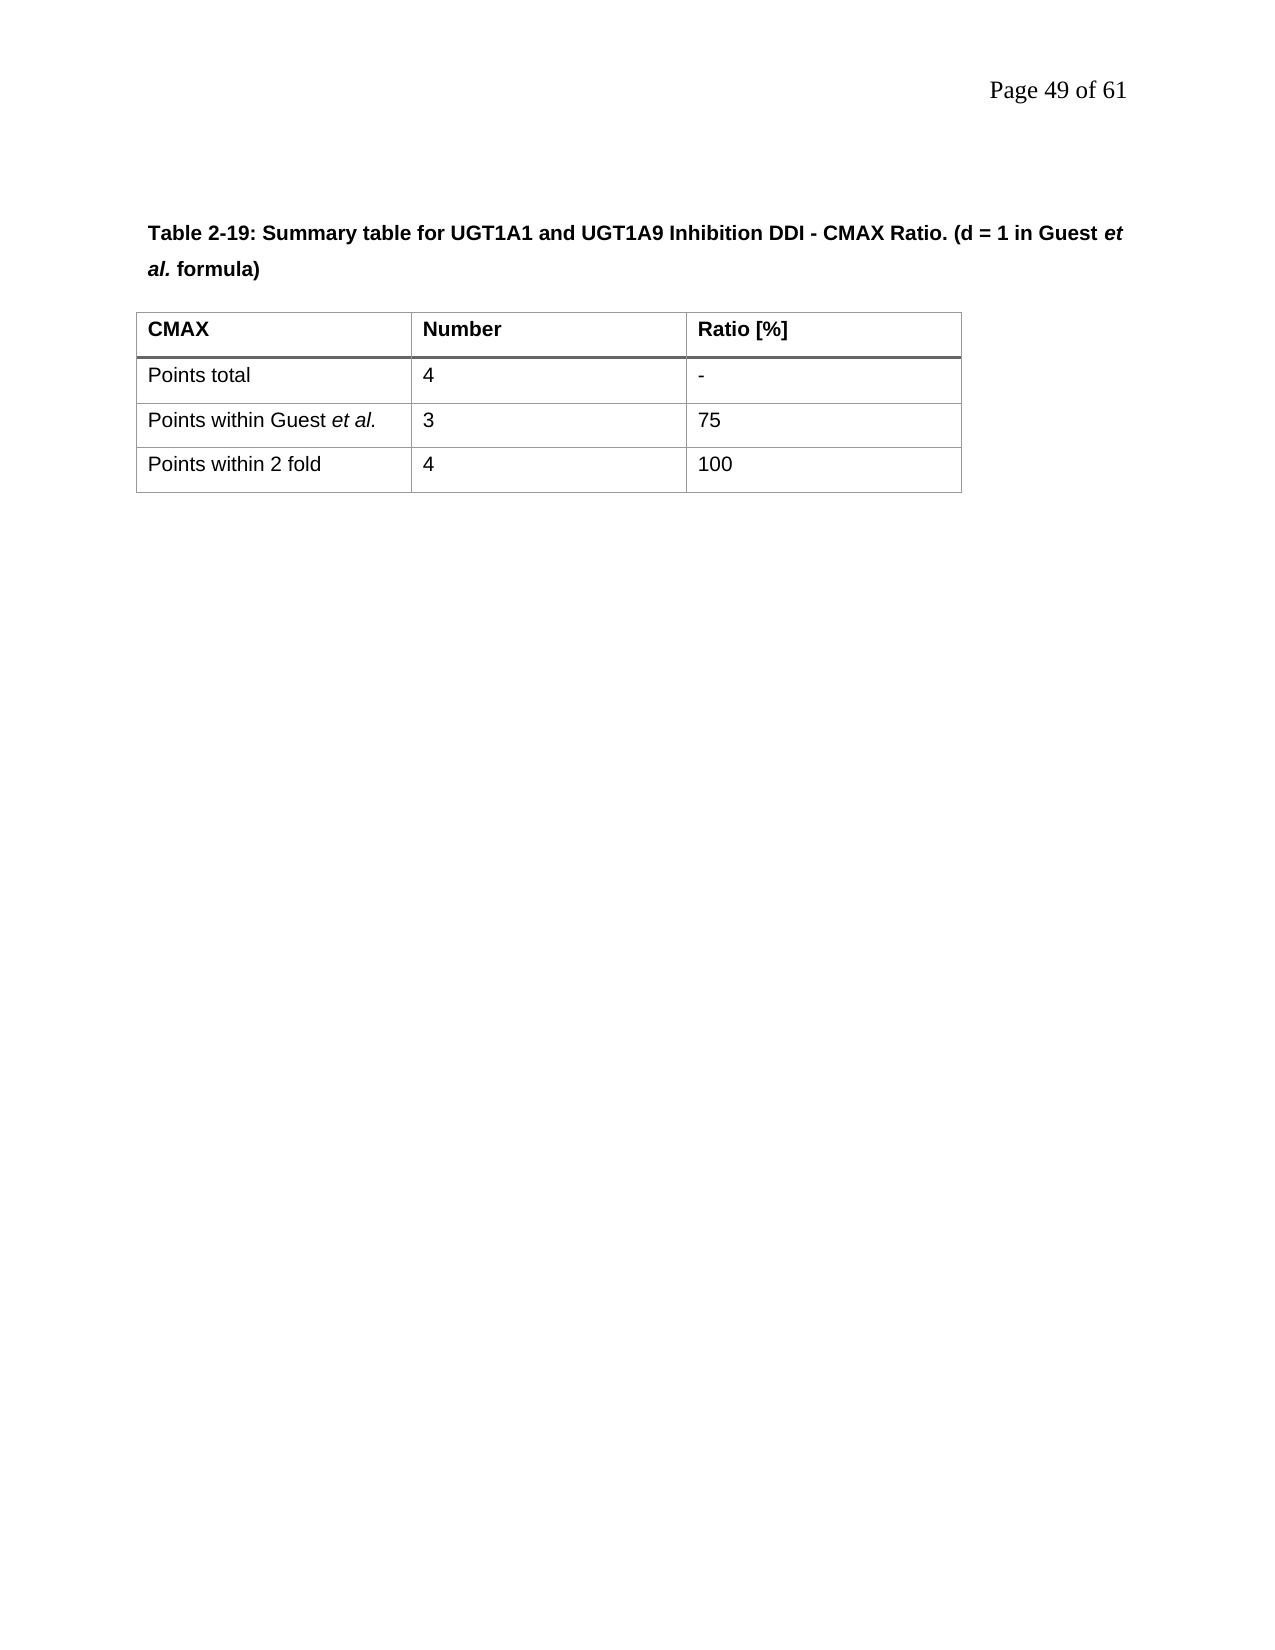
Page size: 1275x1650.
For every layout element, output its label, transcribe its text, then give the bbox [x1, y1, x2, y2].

table_cell 4 [412, 359, 686, 403]
table_header Ratio [%] [687, 313, 961, 356]
table_cell 75 [687, 404, 961, 447]
text Table 2-19: Summary table for UGT1A1 and UGT1A9 Inhibition DDI - CMAX Ratio. (d = 1 in Guest et al. formula) [148, 221, 1127, 281]
table_header Number [412, 313, 686, 356]
table_cell - [687, 359, 961, 403]
table_cell Points total [137, 359, 411, 403]
table_cell 100 [687, 448, 961, 492]
table_cell Points within 2 fold [137, 448, 411, 492]
table_cell 3 [412, 404, 686, 447]
table_cell 4 [412, 448, 686, 492]
table_header CMAX [137, 313, 411, 356]
table_cell Points within Guest et al. [137, 404, 411, 447]
